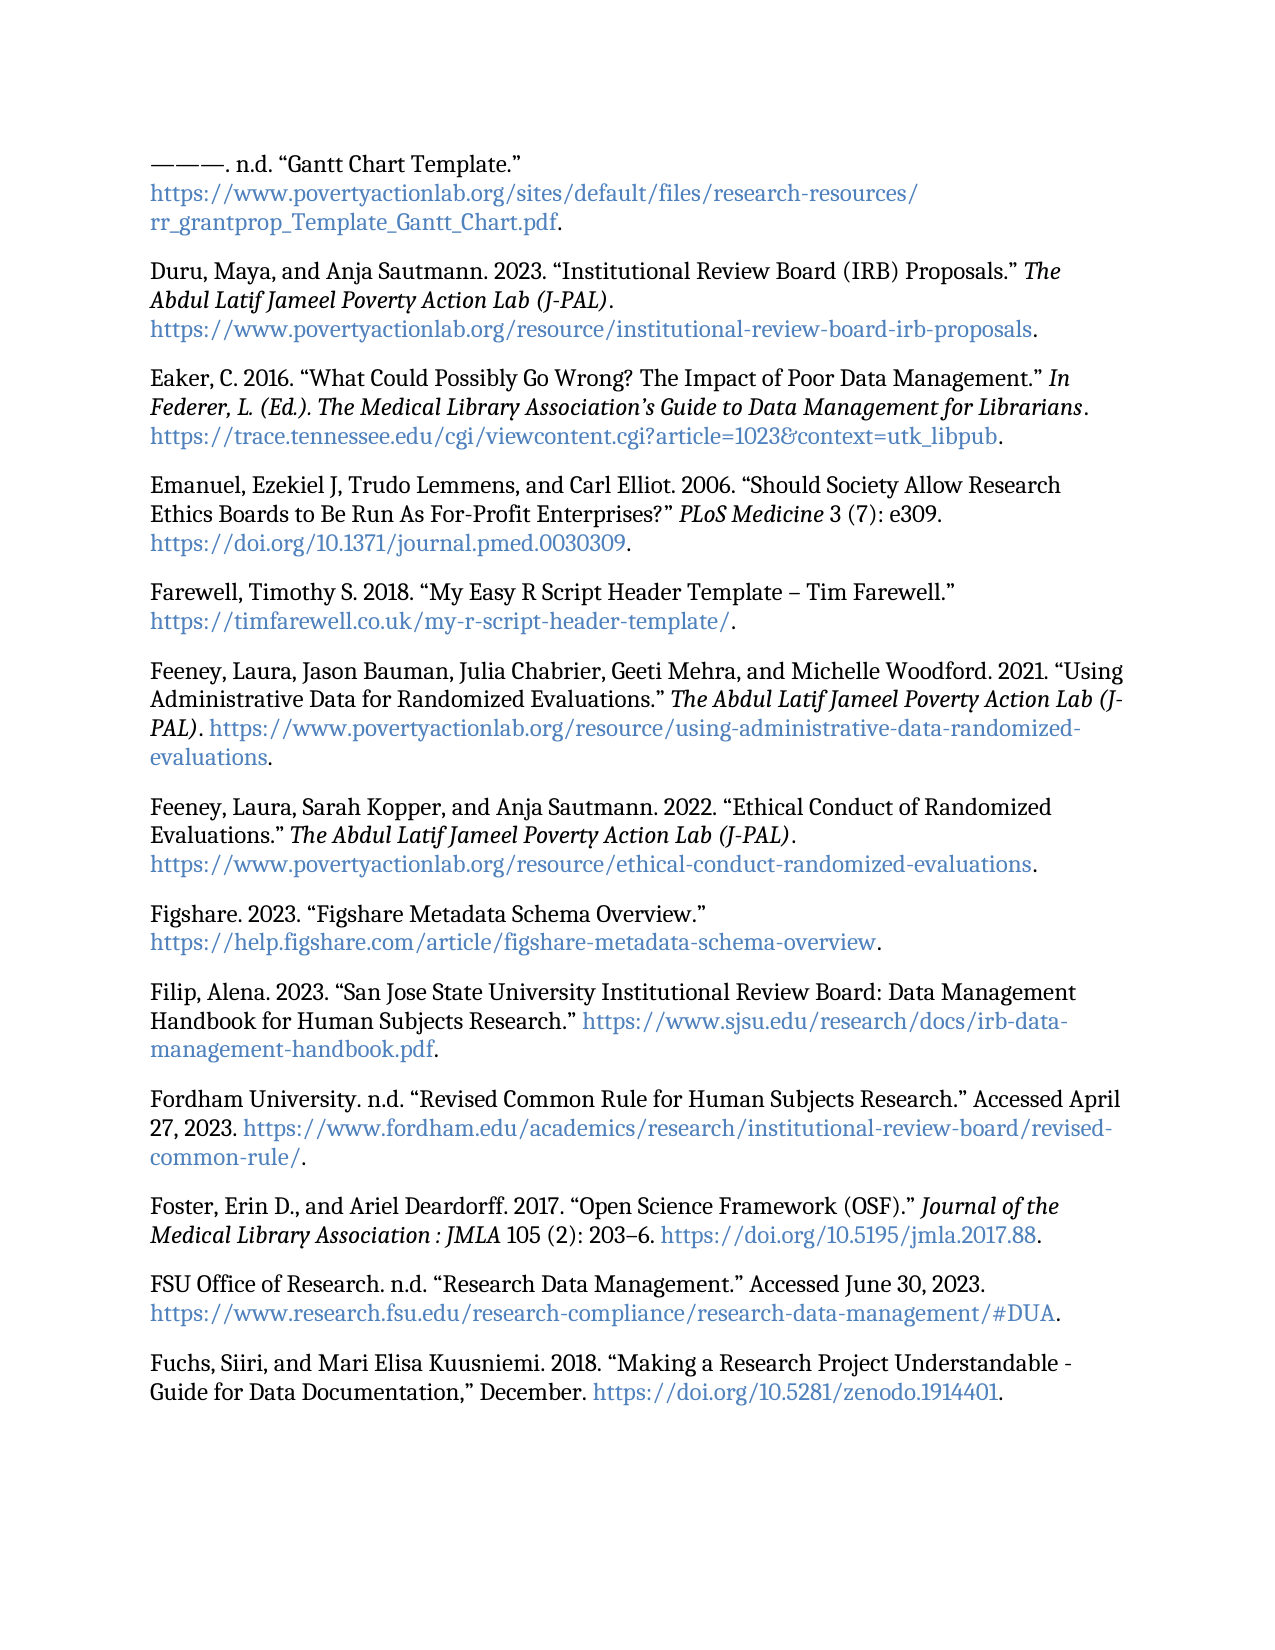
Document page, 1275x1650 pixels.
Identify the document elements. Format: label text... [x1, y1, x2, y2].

text Emanuel, Ezekiel J, Trudo Lemmens, and Carl Elliot. 2006. “Should Society Allow Research Ethics Boards to Be Run As For-Profit Enterprises?” PLoS Medicine 3 (7): e309. https://doi.org/10.1371/journal.pmed.0030309. [150, 471, 1125, 557]
text Fuchs, Siiri, and Mari Elisa Kuusniemi. 2018. “Making a Research Project Understandable - Guide for Data Documentation,” December. https://doi.org/10.5281/zenodo.1914401. [150, 1349, 1125, 1406]
text Farewell, Timothy S. 2018. “My Easy R Script Header Template – Tim Farewell.” https://timfarewell.co.uk/my-r-script-header-template/. [150, 578, 1125, 636]
text Filip, Alena. 2023. “San Jose State University Institutional Review Board: Data Management Handbook for Human Subjects Research.” https://www.sjsu.edu/research/docs/irb-data-management-handbook.pdf. [150, 978, 1125, 1064]
text FSU Office of Research. n.d. “Research Data Management.” Accessed June 30, 2023. https://www.research.fsu.edu/research-compliance/research-data-management/#DUA. [150, 1270, 1125, 1328]
text Foster, Erin D., and Ariel Deardorff. 2017. “Open Science Framework (OSF).” Journal of the Medical Library Association : JMLA 105 (2): 203–6. https://doi.org/10.5195/jmla.2017.88. [150, 1192, 1125, 1249]
text Duru, Maya, and Anja Sautmann. 2023. “Institutional Review Board (IRB) Proposals.” The Abdul Latif Jameel Poverty Action Lab (J-PAL). https://www.povertyactionlab.org/resource/institutional-review-board-irb-proposals. [150, 257, 1125, 343]
text Figshare. 2023. “Figshare Metadata Schema Overview.” https://help.figshare.com/article/figshare-metadata-schema-overview. [150, 899, 1125, 957]
text ———. n.d. “Gantt Chart Template.” https://www.povertyactionlab.org/sites/default/files/research-resources/rr_grantprop_Template_Gantt_Chart.pdf. [150, 150, 1125, 236]
text Fordham University. n.d. “Revised Common Rule for Human Subjects Research.” Accessed April 27, 2023. https://www.fordham.edu/academics/research/institutional-review-board/revised-common-rule/. [150, 1085, 1125, 1171]
text Eaker, C. 2016. “What Could Possibly Go Wrong? The Impact of Poor Data Management.” In Federer, L. (Ed.). The Medical Library Association’s Guide to Data Management for Librarians. https://trace.tennessee.edu/cgi/viewcontent.cgi?article=1023&context=utk_libpub. [150, 364, 1125, 450]
text Feeney, Laura, Jason Bauman, Julia Chabrier, Geeti Mehra, and Michelle Woodford. 2021. “Using Administrative Data for Randomized Evaluations.” The Abdul Latif Jameel Poverty Action Lab (J-PAL). https://www.povertyactionlab.org/resource/using-administrative-data-randomized-evaluations. [150, 657, 1125, 772]
text Feeney, Laura, Sarah Kopper, and Anja Sautmann. 2022. “Ethical Conduct of Randomized Evaluations.” The Abdul Latif Jameel Poverty Action Lab (J-PAL). https://www.povertyactionlab.org/resource/ethical-conduct-randomized-evaluations. [150, 792, 1125, 879]
